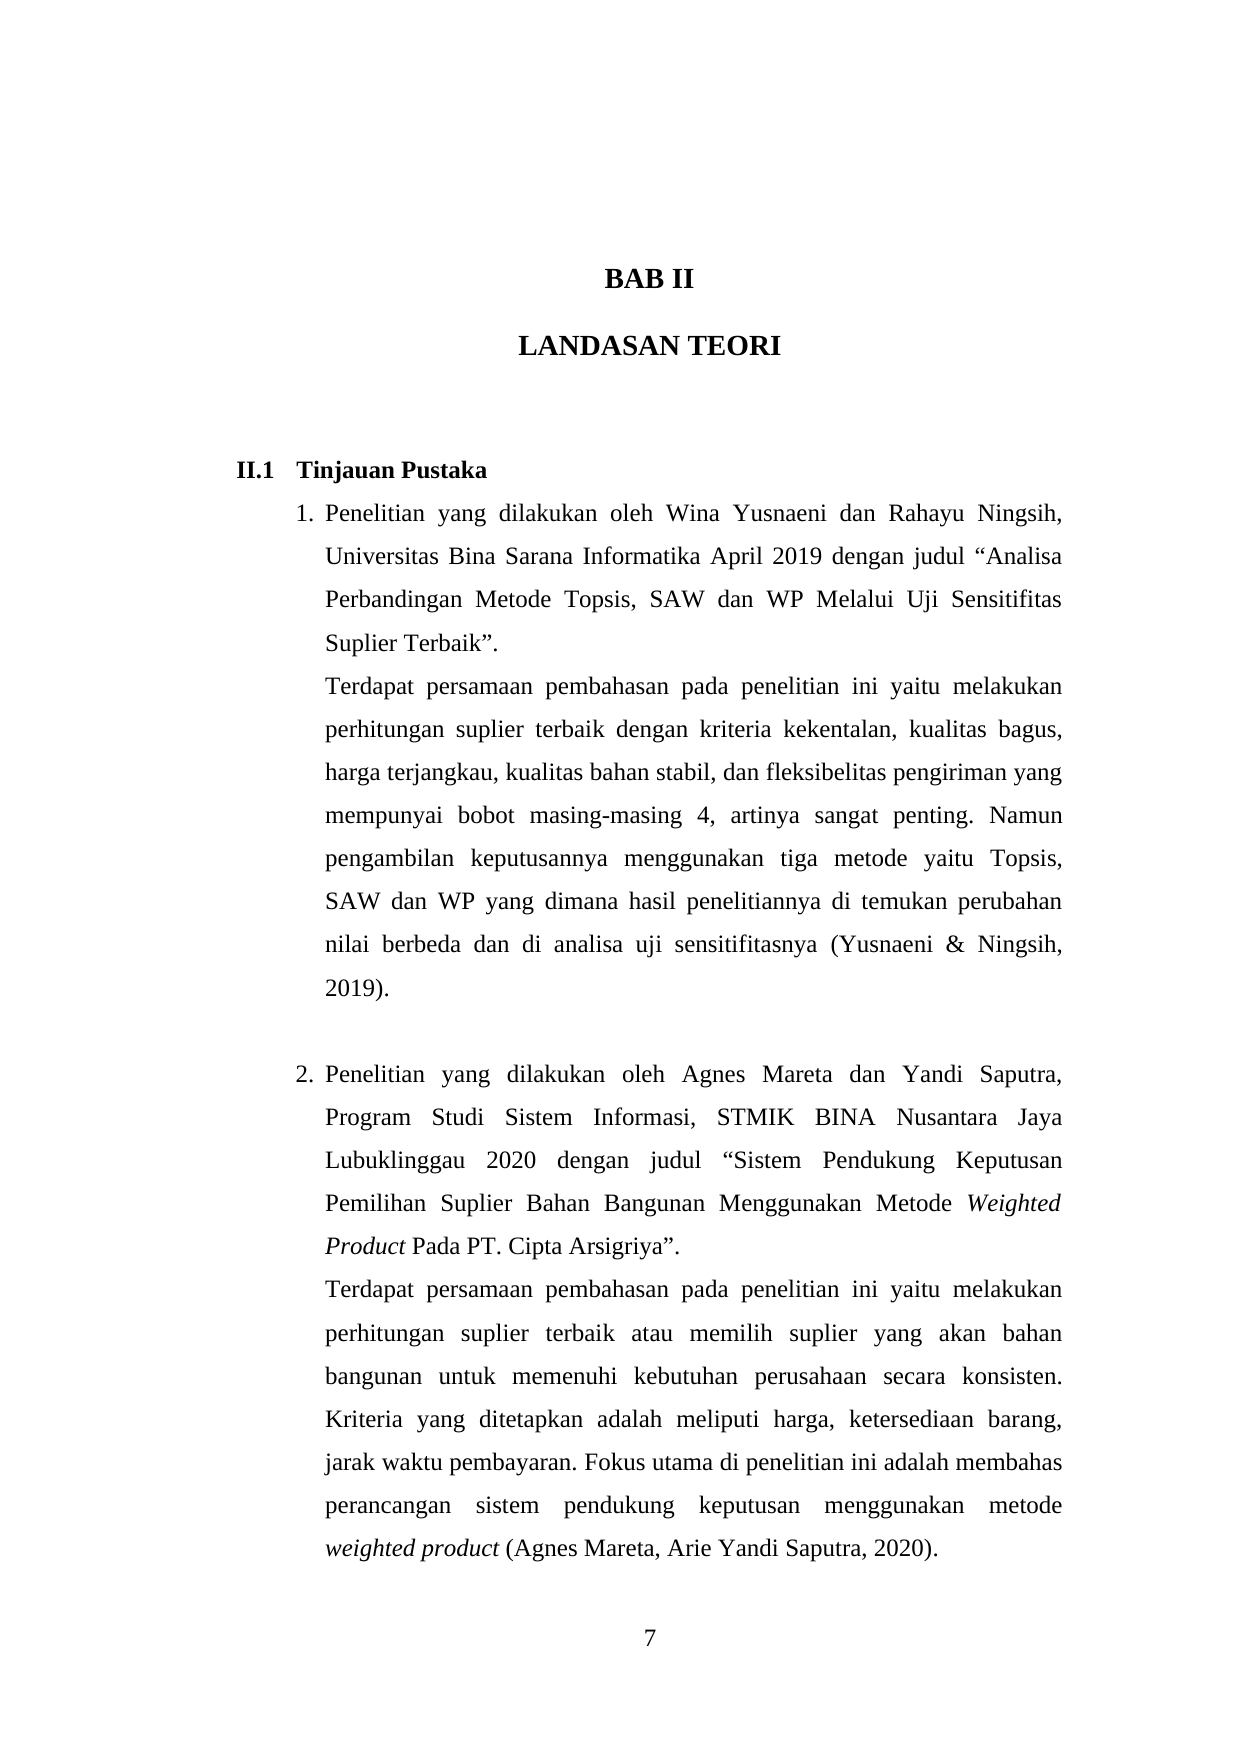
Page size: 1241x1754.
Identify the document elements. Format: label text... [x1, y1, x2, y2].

subtitle Landasan Teori [236, 261, 1063, 362]
list Penelitian yang dilakukan oleh Agnes Mareta dan Yandi Saputra, Program Studi Sistem Informasi, STMIK BINA Nusantara Jaya Lubuklinggau 2020 dengan judul “Sistem Pendukung Keputusan Pemilihan Suplier Bahan Bangunan Menggunakan Metode Weighted Product Pada PT. Cipta Arsigriya”. [295, 1059, 1063, 1260]
list Terdapat persamaan pembahasan pada penelitian ini yaitu melakukan perhitungan suplier terbaik atau memilih suplier yang akan bahan bangunan untuk memenuhi kebutuhan perusahaan secara konsisten. Kriteria yang ditetapkan adalah meliputi harga, ketersediaan barang, jarak waktu pembayaran. Fokus utama di penelitian ini adalah membahas perancangan sistem pendukung keputusan menggunakan metode weighted product (Agnes Mareta, Arie Yandi Saputra, 2020). [325, 1274, 1063, 1562]
list Terdapat persamaan pembahasan pada penelitian ini yaitu melakukan perhitungan suplier terbaik dengan kriteria kekentalan, kualitas bagus, harga terjangkau, kualitas bahan stabil, dan fleksibelitas pengiriman yang mempunyai bobot masing-masing 4, artinya sangat penting. Namun pengambilan keputusannya menggunakan tiga metode yaitu Topsis, SAW dan WP yang dimana hasil penelitiannya di temukan perubahan nilai berbeda dan di analisa uji sensitifitasnya (Yusnaeni & Ningsih, 2019). [325, 671, 1063, 1001]
subtitle Tinjauan Pustaka [236, 455, 1063, 484]
list Penelitian yang dilakukan oleh Wina Yusnaeni dan Rahayu Ningsih, Universitas Bina Sarana Informatika April 2019 dengan judul “Analisa Perbandingan Metode Topsis, SAW dan WP Melalui Uji Sensitifitas Suplier Terbaik”. [295, 498, 1063, 656]
